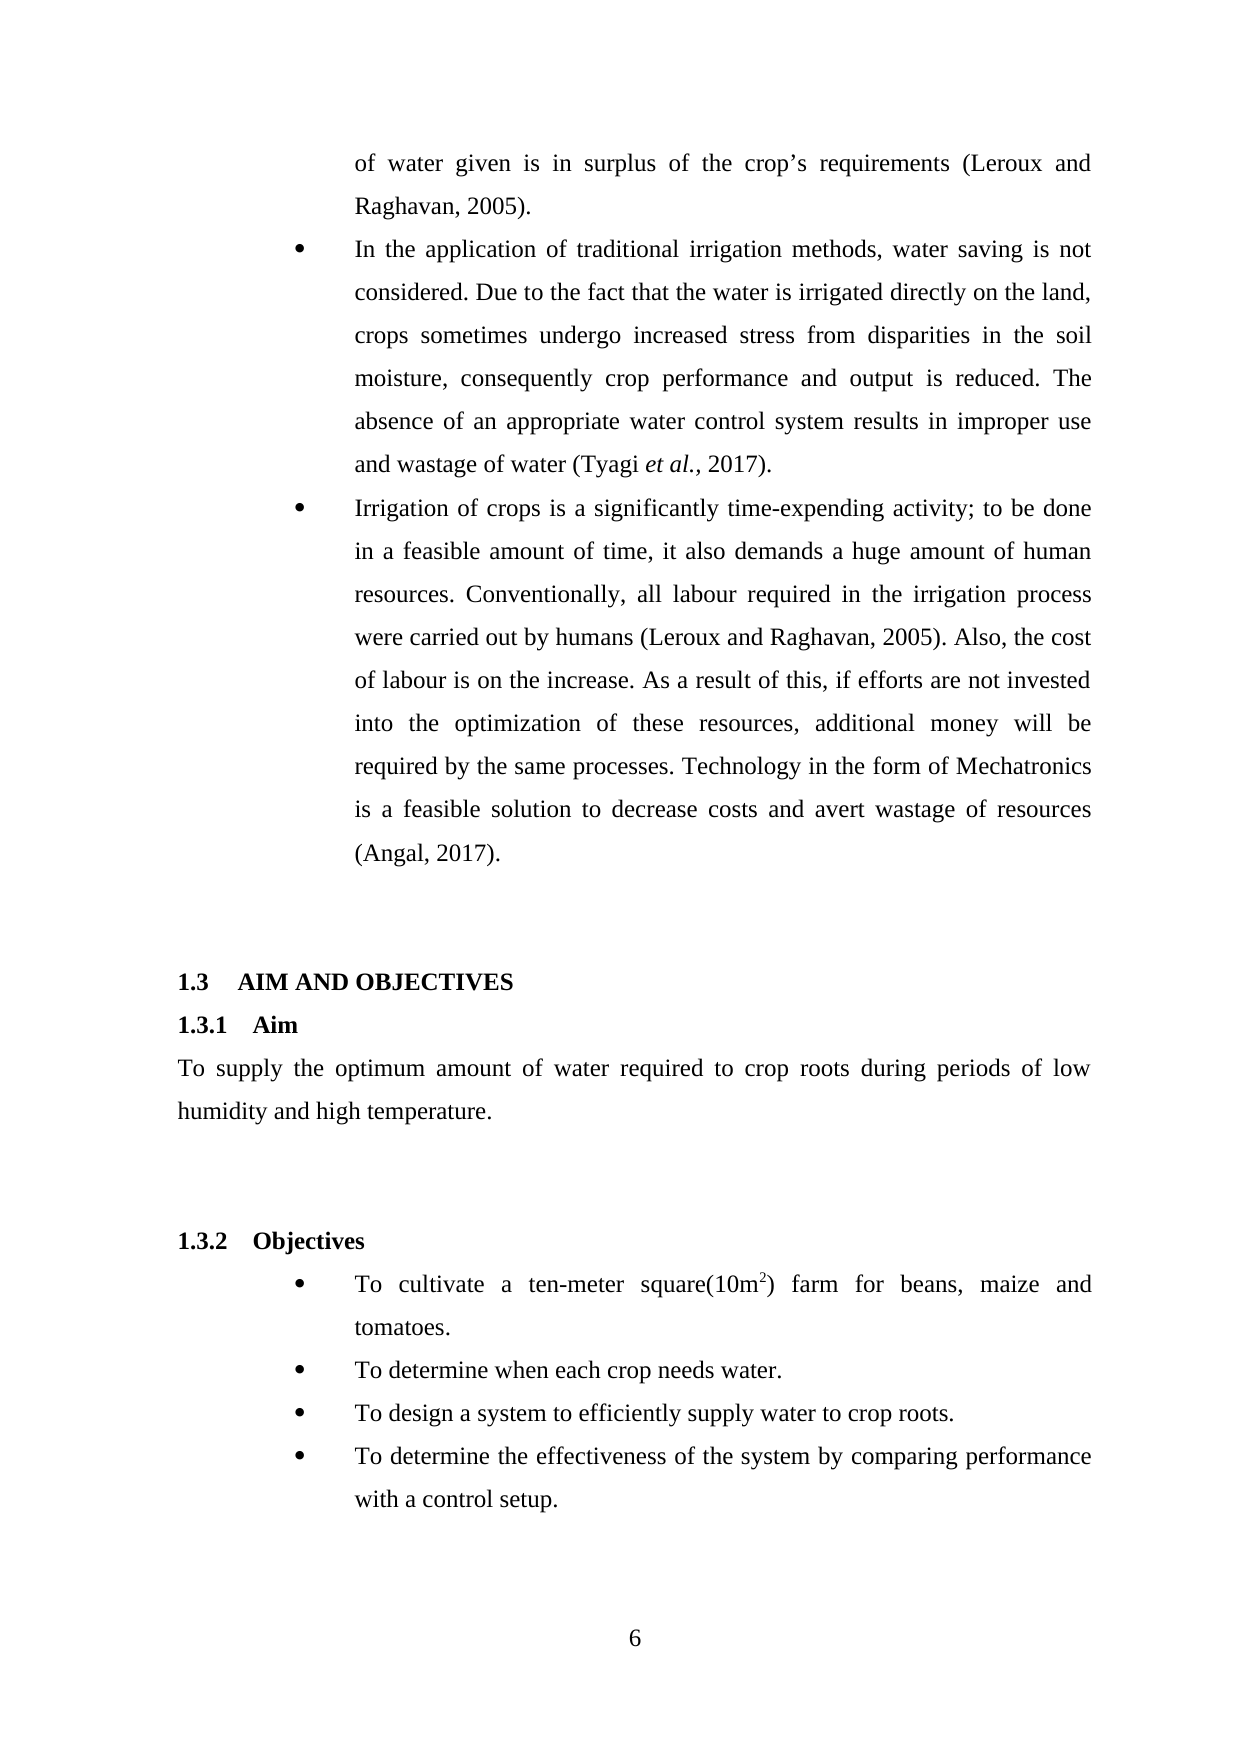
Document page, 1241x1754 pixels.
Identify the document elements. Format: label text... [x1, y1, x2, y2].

text To supply the optimum amount of water required to crop roots during periods of low humidity and high temperature. [177, 1053, 1092, 1125]
list In the application of traditional irrigation methods, water saving is not considered. Due to the fact that the water is irrigated directly on the land, crops sometimes undergo increased stress from disparities in the soil moisture, consequently crop performance and output is reduced. The absence of an appropriate water control system results in improper use and wastage of water (Tyagi et al., 2017). [295, 234, 1092, 478]
list To cultivate a ten-meter square(10m2) farm for beans, maize and tomatoes. [295, 1269, 1092, 1341]
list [295, 148, 1092, 219]
list Irrigation of crops is a significantly time-expending activity; to be done in a feasible amount of time, it also demands a huge amount of human resources. Conventionally, all labour required in the irrigation process were carried out by humans (Leroux and Raghavan, 2005). Also, the cost of labour is on the increase. As a result of this, if efforts are not invested into the optimization of these resources, additional money will be required by the same processes. Technology in the form of Mechatronics is a feasible solution to decrease costs and avert wastage of resources (Angal, 2017). [295, 493, 1092, 866]
subtitle AIM AND OBJECTIVES [177, 967, 1092, 996]
list To determine when each crop needs water. [295, 1355, 1092, 1384]
subtitle Objectives [177, 1226, 1092, 1254]
subtitle Aim [177, 1010, 1092, 1039]
list To determine the effectiveness of the system by comparing performance with a control setup. [295, 1441, 1092, 1513]
list To design a system to efficiently supply water to crop roots. [295, 1398, 1092, 1427]
